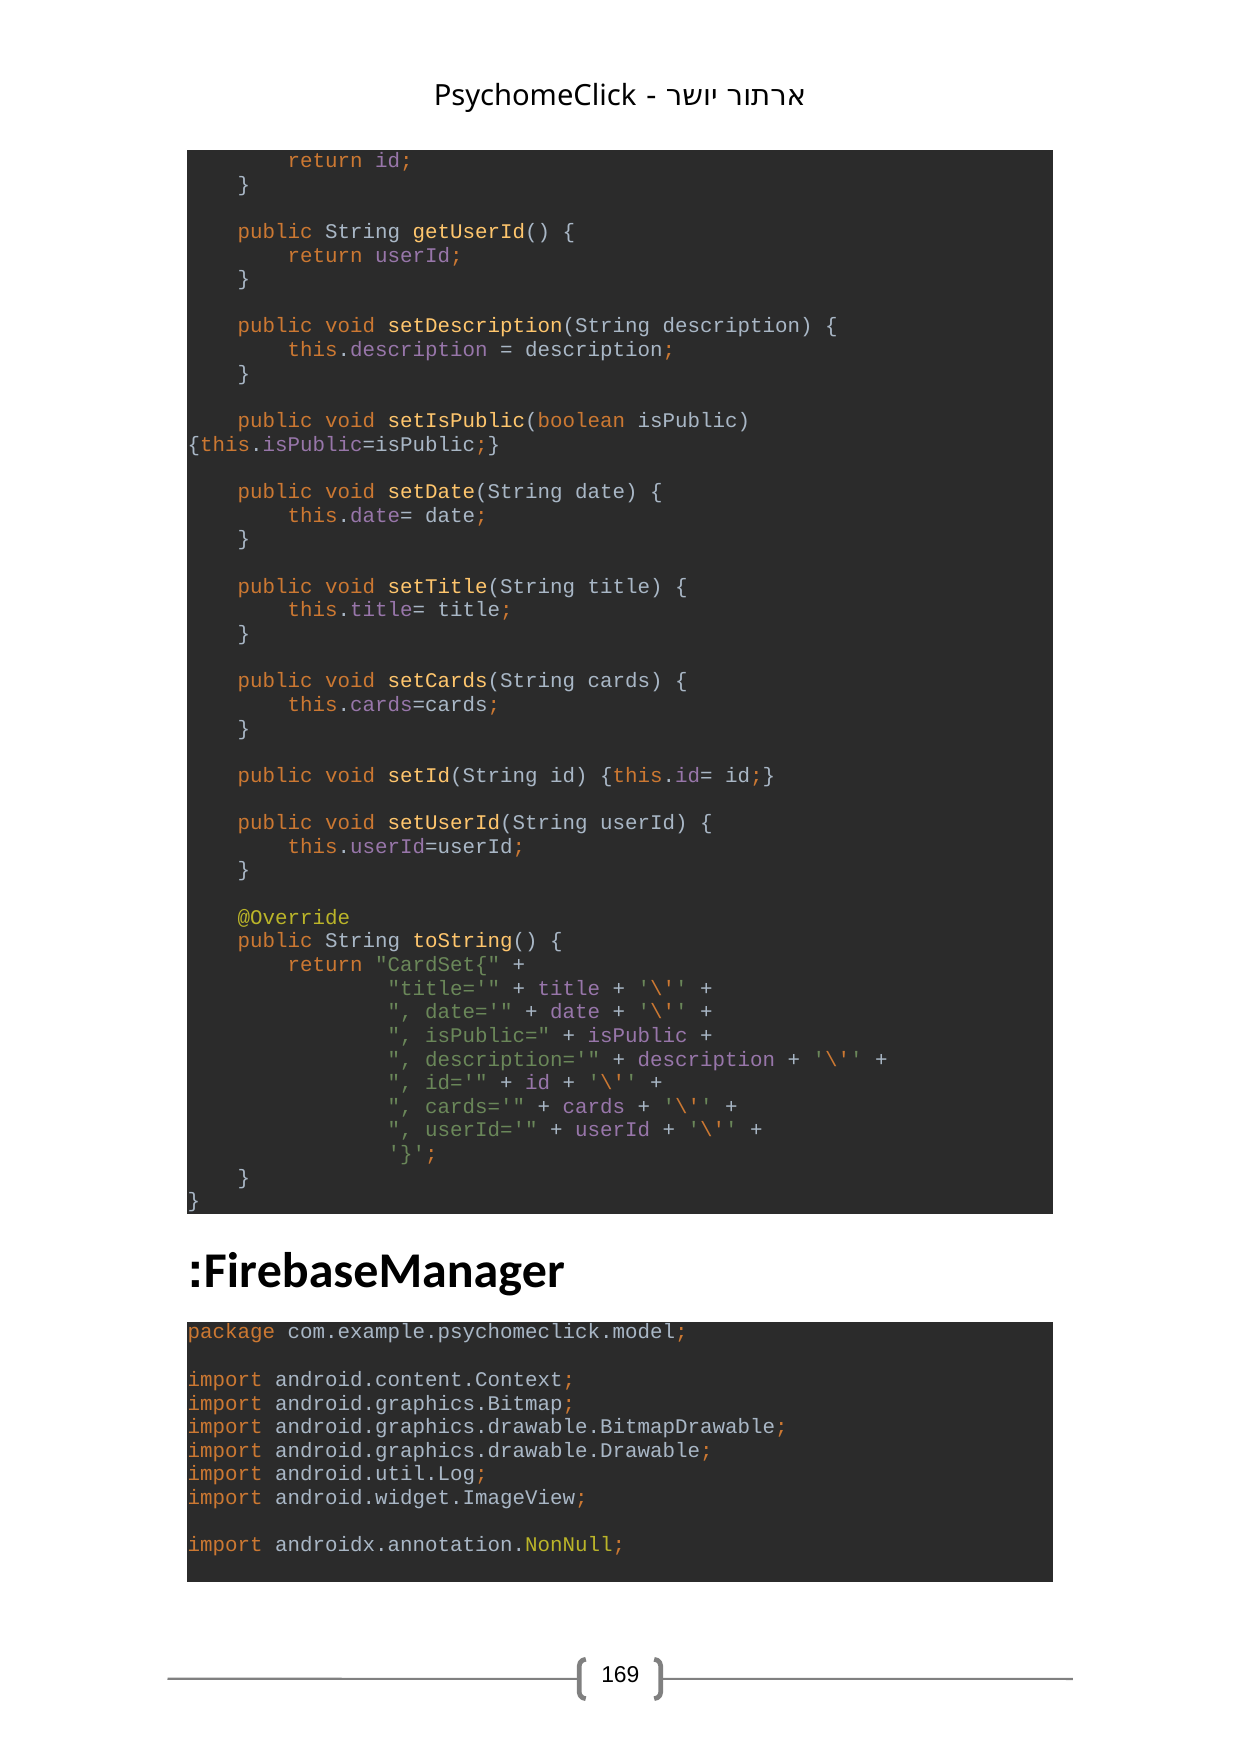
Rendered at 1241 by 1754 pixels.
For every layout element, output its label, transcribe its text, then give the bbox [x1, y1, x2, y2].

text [187, 1322, 1053, 1582]
text FirebaseManager: [187, 1239, 1053, 1300]
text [187, 150, 1053, 1214]
